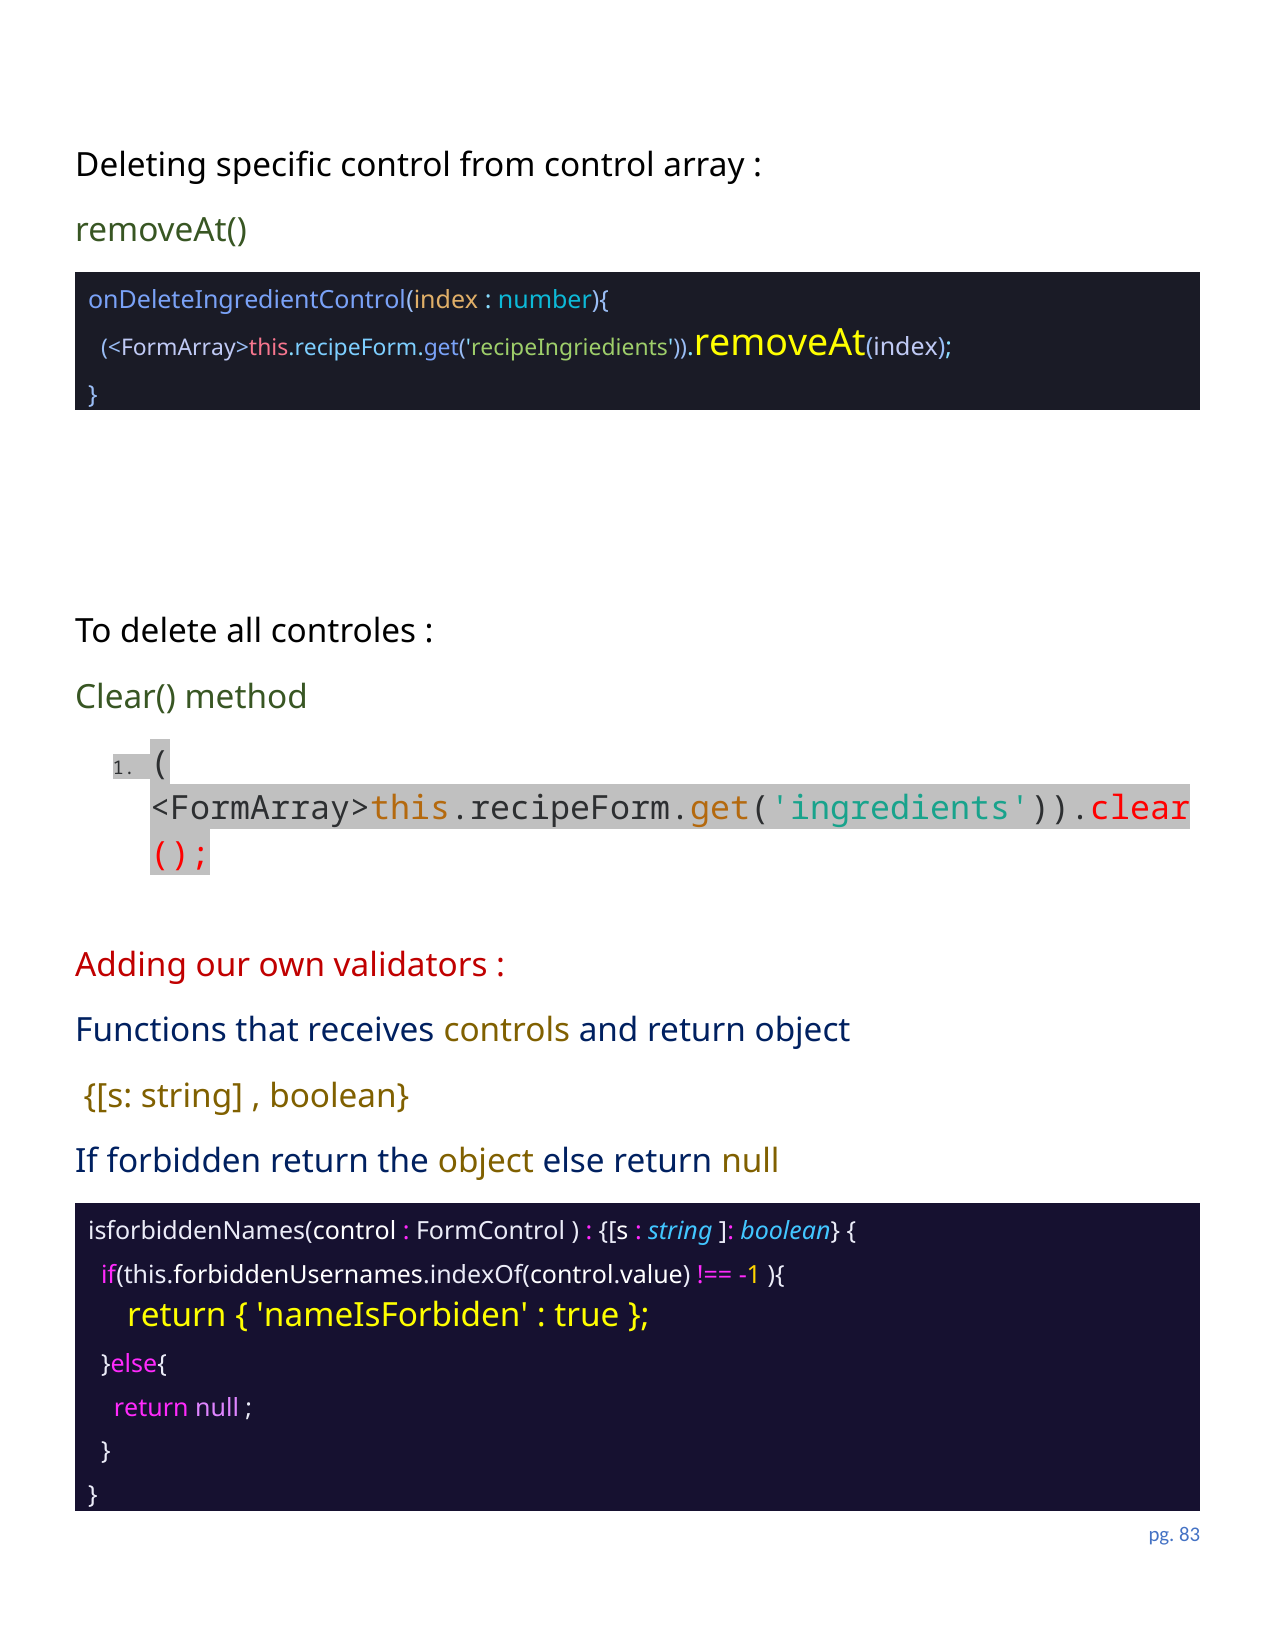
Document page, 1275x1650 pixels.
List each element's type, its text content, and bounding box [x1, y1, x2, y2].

text If forbidden return the object else return null [75, 1137, 1200, 1183]
text } [75, 1423, 1200, 1467]
list (<FormArray>this.recipeForm.get('ingredients')).clear(); [112, 738, 1200, 875]
text Functions that receives controls and return object [75, 1006, 1200, 1051]
text onDeleteIngredientControl(index : number){ [75, 272, 1200, 316]
text } [75, 1467, 1200, 1511]
text {[s: string] , boolean} [75, 1072, 1200, 1117]
text } [75, 367, 1200, 410]
text To delete all controles : [75, 607, 1200, 653]
text }else{ [75, 1336, 1200, 1379]
text return null ; [75, 1379, 1200, 1423]
text removeAt() [75, 206, 1200, 252]
text (<FormArray>this.recipeForm.get('recipeIngriedients')).removeAt(index); [75, 316, 1200, 367]
text Clear() method [75, 673, 1200, 718]
text Adding our own validators : [75, 940, 1200, 986]
text Deleting specific control from control array : [75, 141, 1200, 186]
text if(this.forbiddenUsernames.indexOf(control.value) !== -1 ){ [75, 1247, 1200, 1290]
text return { 'nameIsForbiden' : true }; [75, 1290, 1200, 1336]
text isforbiddenNames(control : FormControl ) : {[s : string ]: boolean} { [75, 1203, 1200, 1247]
